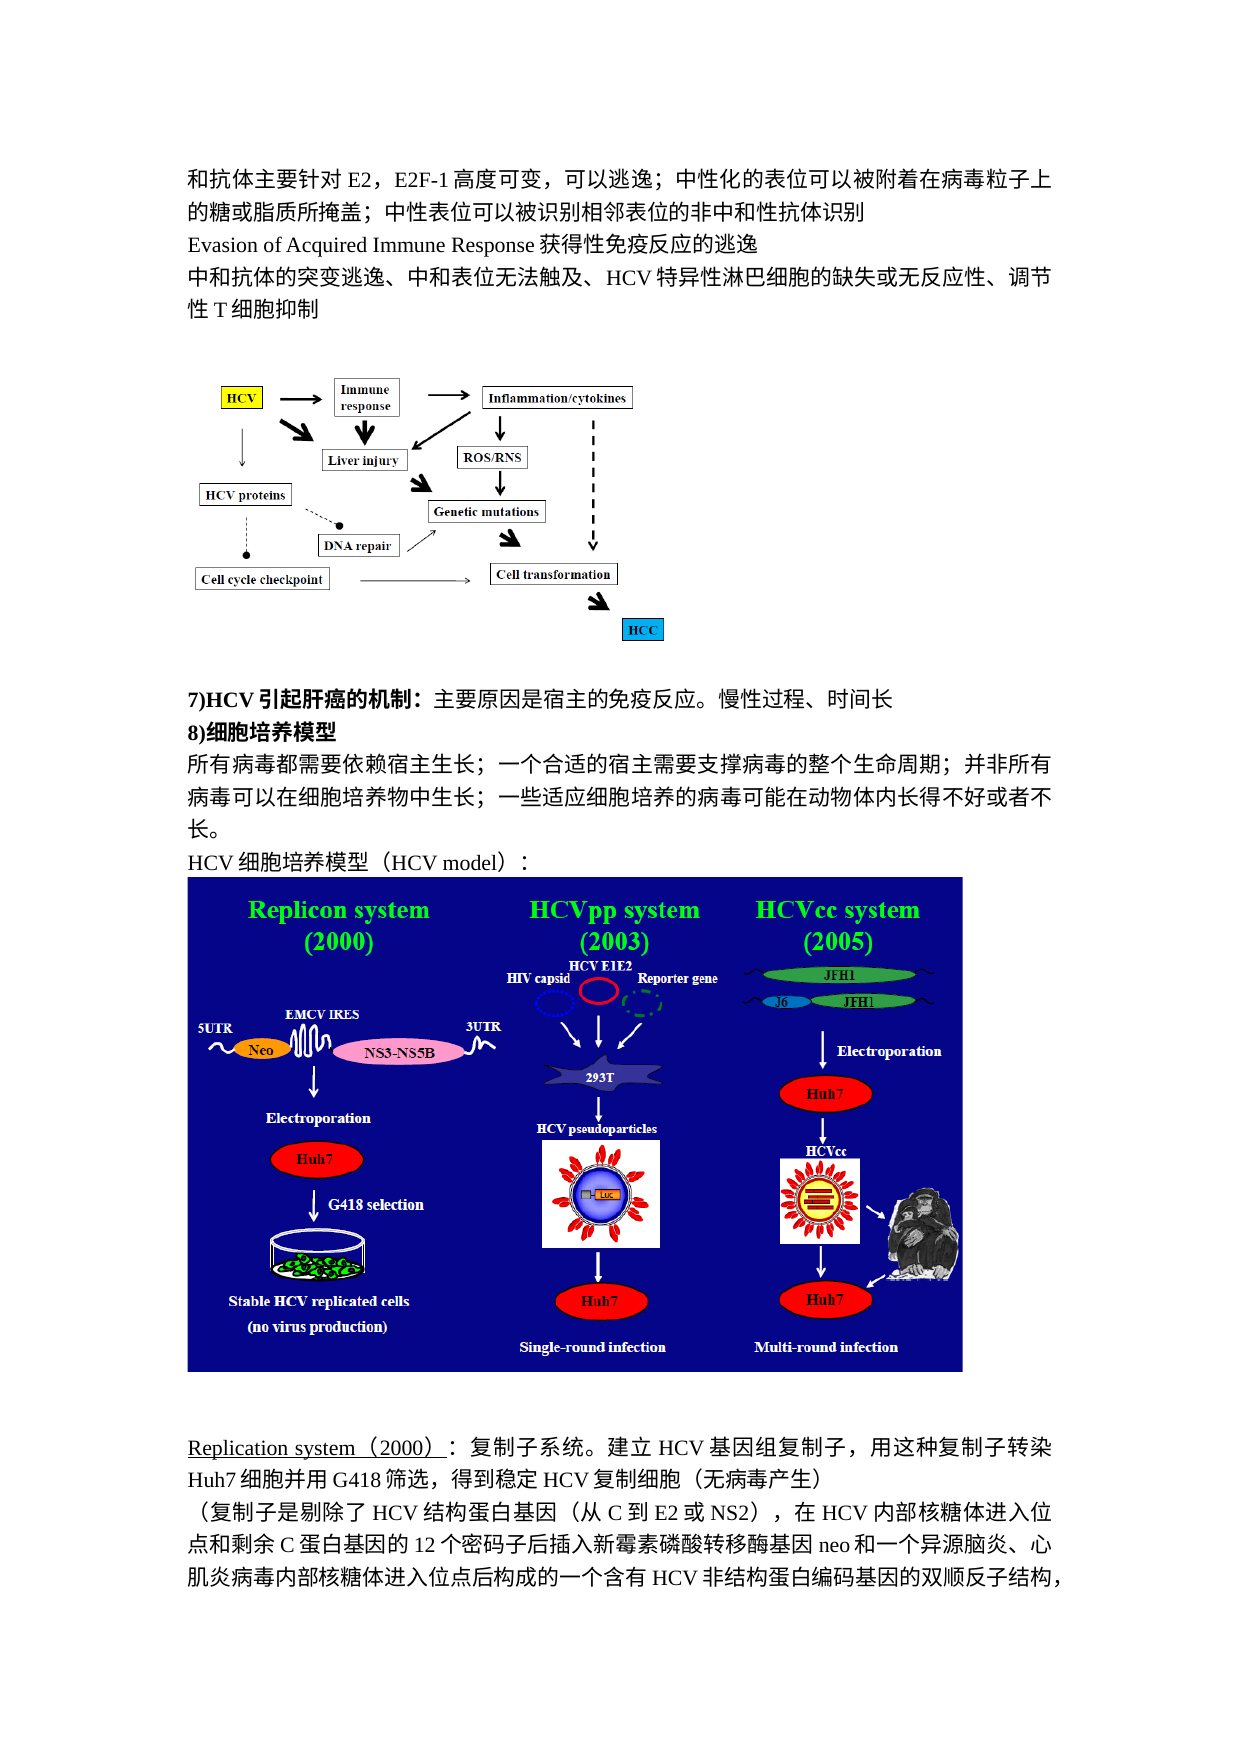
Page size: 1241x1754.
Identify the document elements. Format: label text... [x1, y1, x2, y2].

text 7)HCV引起肝癌的机制：主要原因是宿主的免疫反应。慢性过程、时间长 [187, 324, 1053, 714]
text 所有病毒都需要依赖宿主生长；一个合适的宿主需要支撑病毒的整个生命周期；并非所有病毒可以在细胞培养物中生长；一些适应细胞培养的病毒可能在动物体内长得不好或者不长。 [187, 747, 1053, 844]
text Replication system（2000）：复制子系统。建立HCV基因组复制子，用这种复制子转染Huh7细胞并用G418筛选，得到稳定HCV复制细胞（无病毒产生） [187, 1429, 1053, 1494]
text Evasion of Acquired Immune Response获得性免疫反应的逃逸 [187, 227, 1053, 259]
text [187, 162, 1053, 227]
text HCV细胞培养模型（HCV model）： [187, 844, 1053, 877]
text 8)细胞培养模型 [187, 714, 1053, 747]
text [187, 1494, 1053, 1592]
text 中和抗体的突变逃逸、中和表位无法触及、HCV特异性淋巴细胞的缺失或无反应性、调节性T细胞抑制 [187, 259, 1053, 324]
